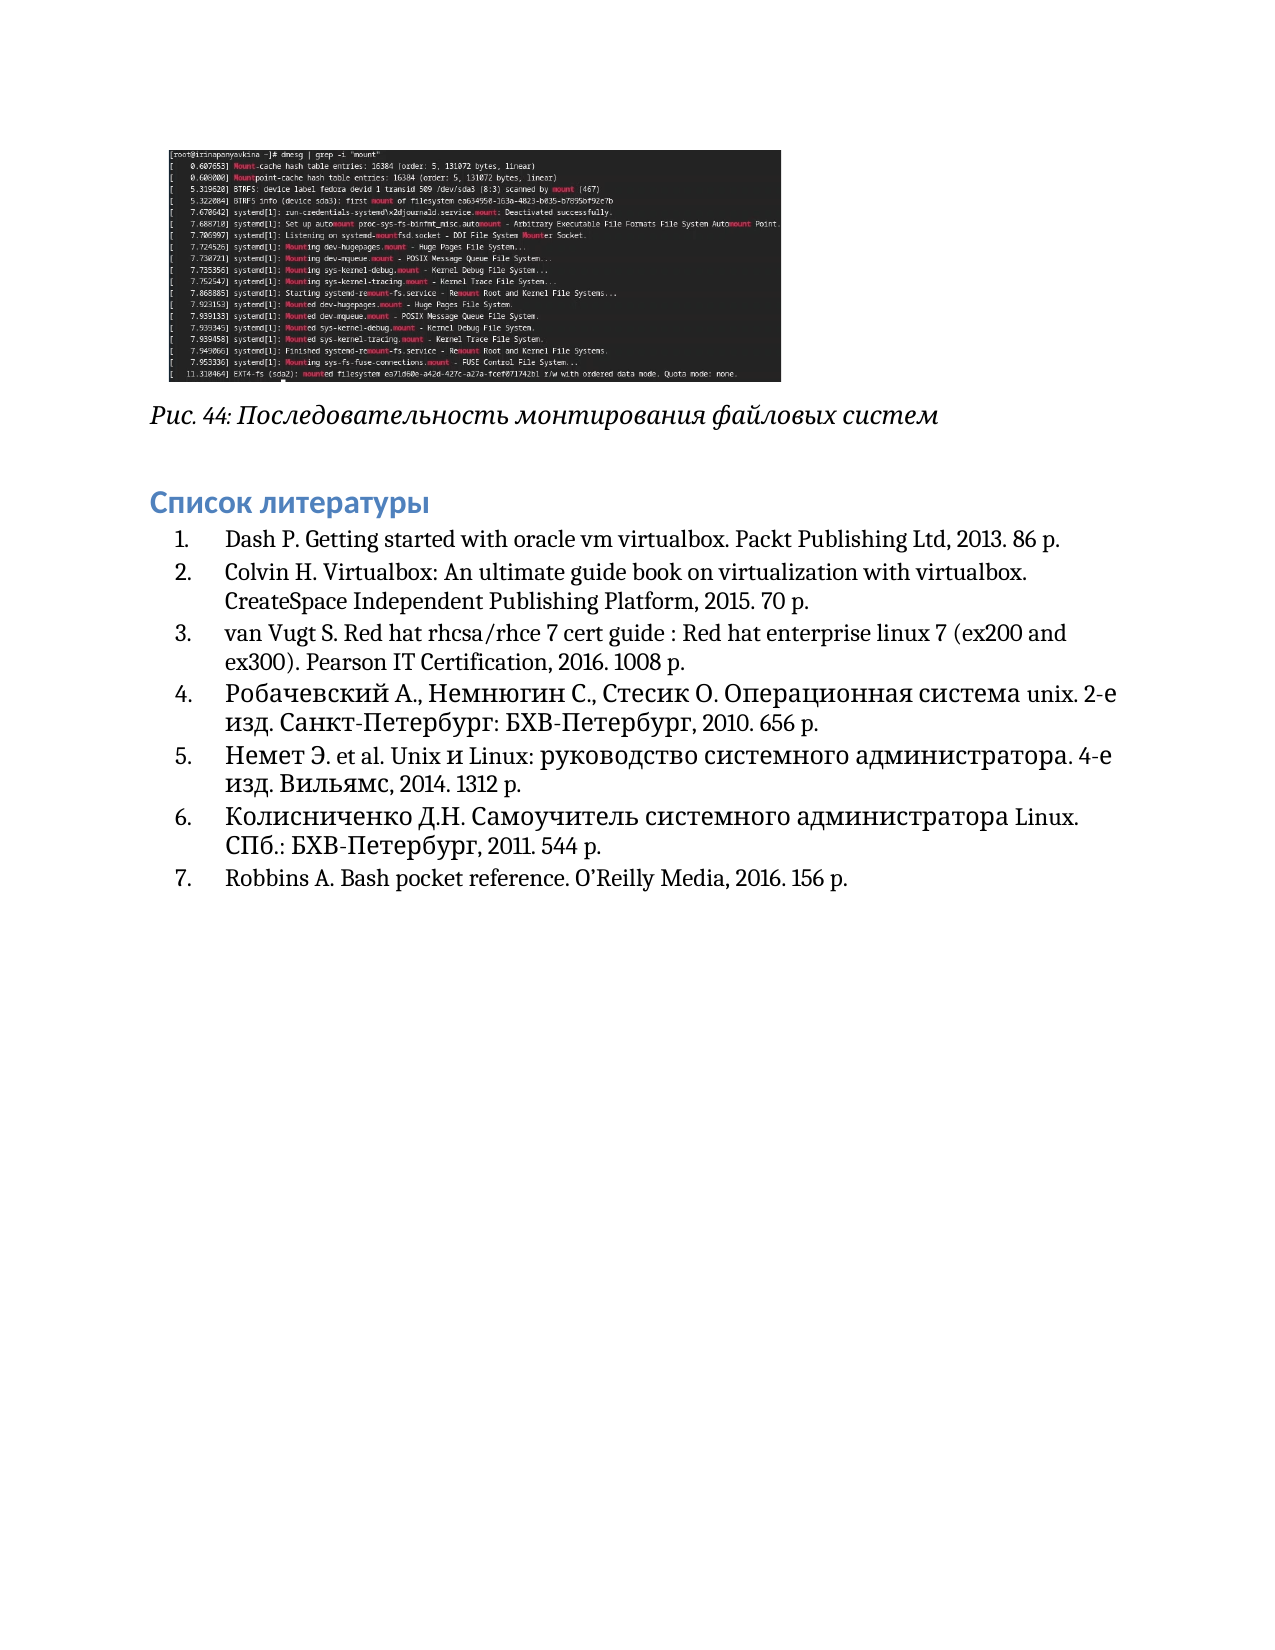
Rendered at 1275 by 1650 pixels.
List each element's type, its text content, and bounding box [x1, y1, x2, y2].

subtitle Список литературы [150, 481, 1125, 522]
picture [168, 150, 782, 382]
list Dash P. Getting started with oracle vm virtualbox. Packt Publishing Ltd, 2013. 86 p. [175, 525, 1125, 554]
list Robbins A. Bash pocket reference. O’Reilly Media, 2016. 156 p. [175, 864, 1125, 893]
list Робачевский А., Немнюгин С., Стесик О. Операционная система unix. 2-е изд. Санкт-Петербург: БХВ-Петербург, 2010. 656 p. [175, 680, 1125, 738]
list Колисниченко Д.Н. Самоучитель системного администратора Linux. СПб.: БХВ-Петербург, 2011. 544 p. [175, 803, 1125, 860]
text Рис. 44: Последовательность монтирования файловых систем [150, 402, 1125, 431]
list van Vugt S. Red hat rhcsa/rhce 7 cert guide : Red hat enterprise linux 7 (ex200 and ex300). Pearson IT Certification, 2016. 1008 p. [175, 619, 1125, 677]
list Colvin H. Virtualbox: An ultimate guide book on virtualization with virtualbox. CreateSpace Independent Publishing Platform, 2015. 70 p. [175, 558, 1125, 615]
list Немет Э. et al. Unix и Linux: руководство системного администратора. 4-е изд. Вильямс, 2014. 1312 p. [175, 742, 1125, 799]
